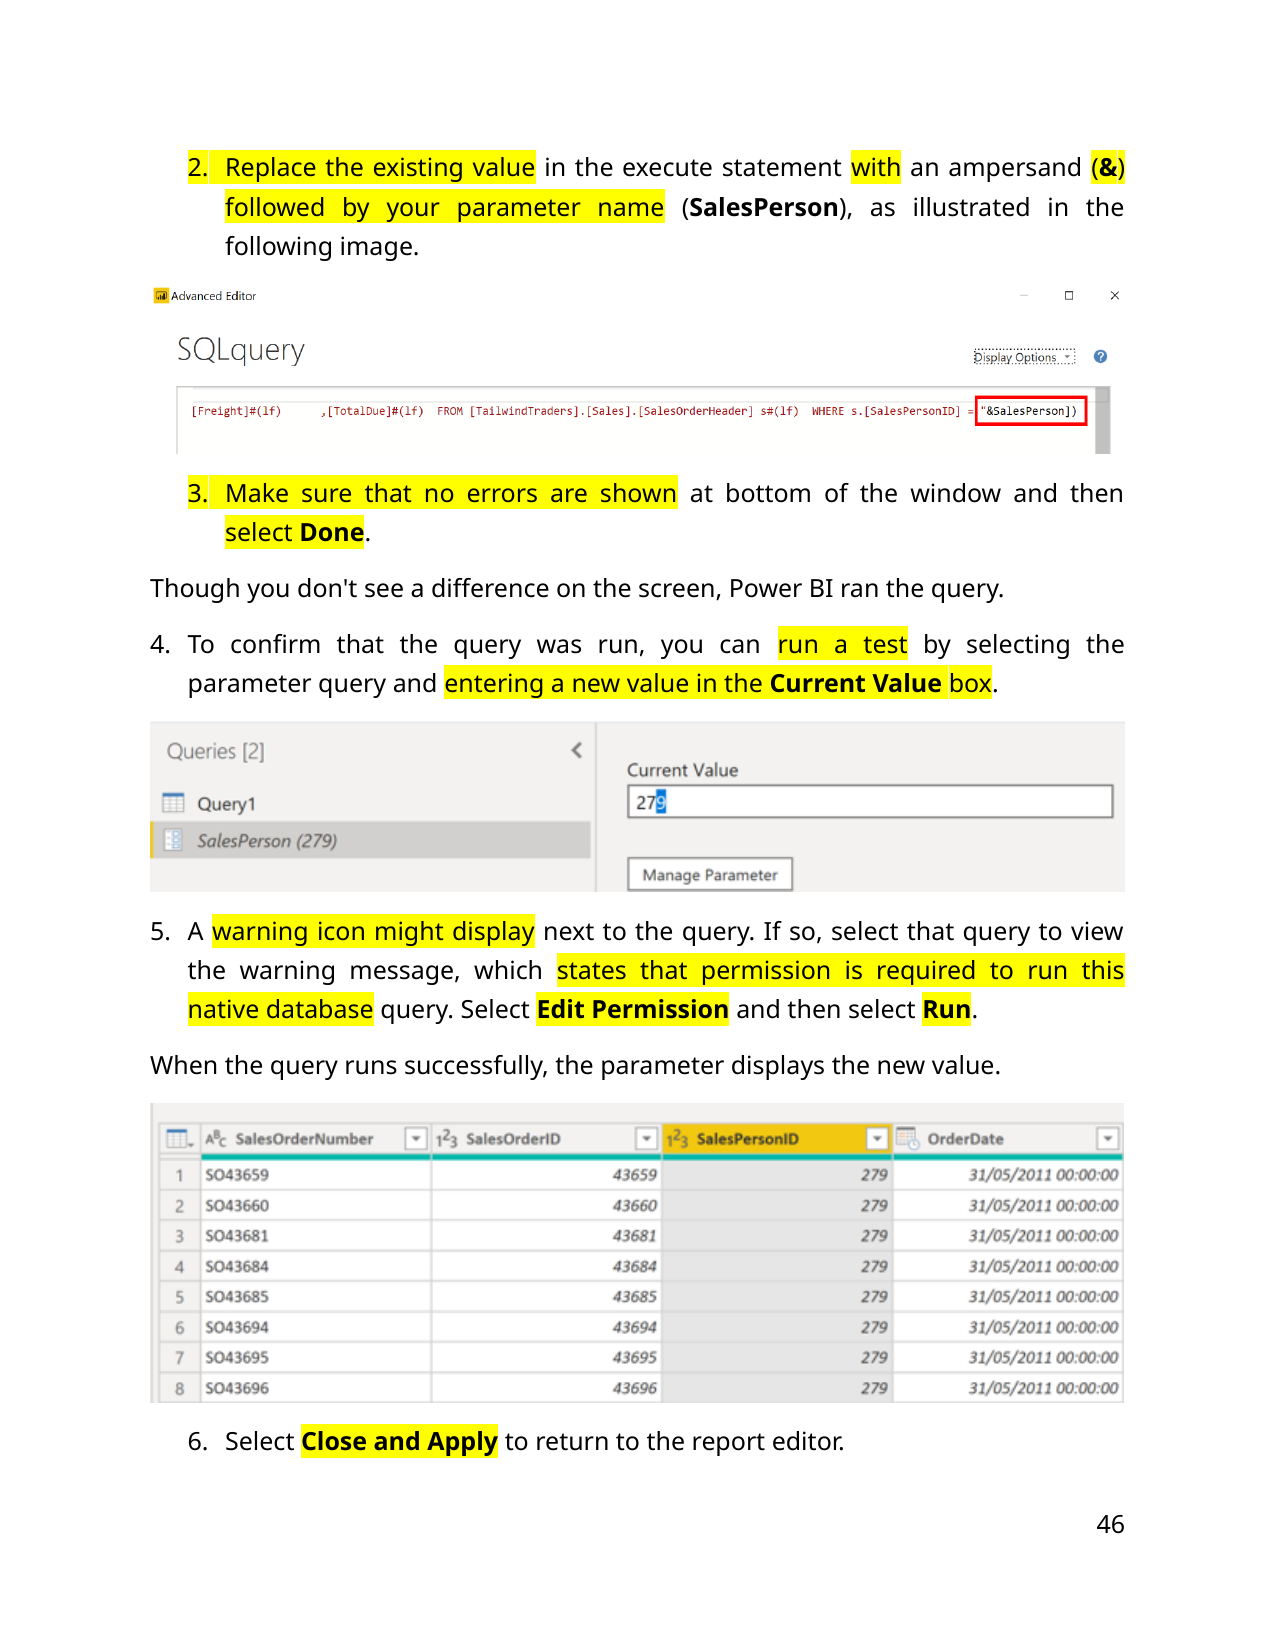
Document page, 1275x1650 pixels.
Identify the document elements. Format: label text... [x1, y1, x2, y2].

text When the query runs successfully, the parameter displays the new value. [150, 1048, 1125, 1082]
list A warning icon might display next to the query. If so, select that query to view the warning message, which states that permission is required to run this native database query. Select Edit Permission and then select Run. [150, 913, 1125, 1026]
picture [150, 284, 1125, 454]
picture [150, 721, 1125, 892]
list To confirm that the query was run, you can run a test by selecting the parameter query and entering a new value in the Current Value box. [150, 626, 1125, 699]
list Select Close and Apply to return to the report editor. [498, 1424, 1125, 1458]
list Make sure that no errors are shown at bottom of the window and then select Done. [187, 475, 1125, 549]
picture [150, 1103, 1124, 1403]
text Though you don't see a difference on the screen, Power BI ran the query. [150, 570, 1125, 604]
list Replace the existing value in the execute statement with an ampersand (&) followed by your parameter name (SalesPerson), as illustrated in the following image. [187, 150, 1125, 262]
list Select Close and Apply to return to the report editor. [159, 1424, 301, 1458]
